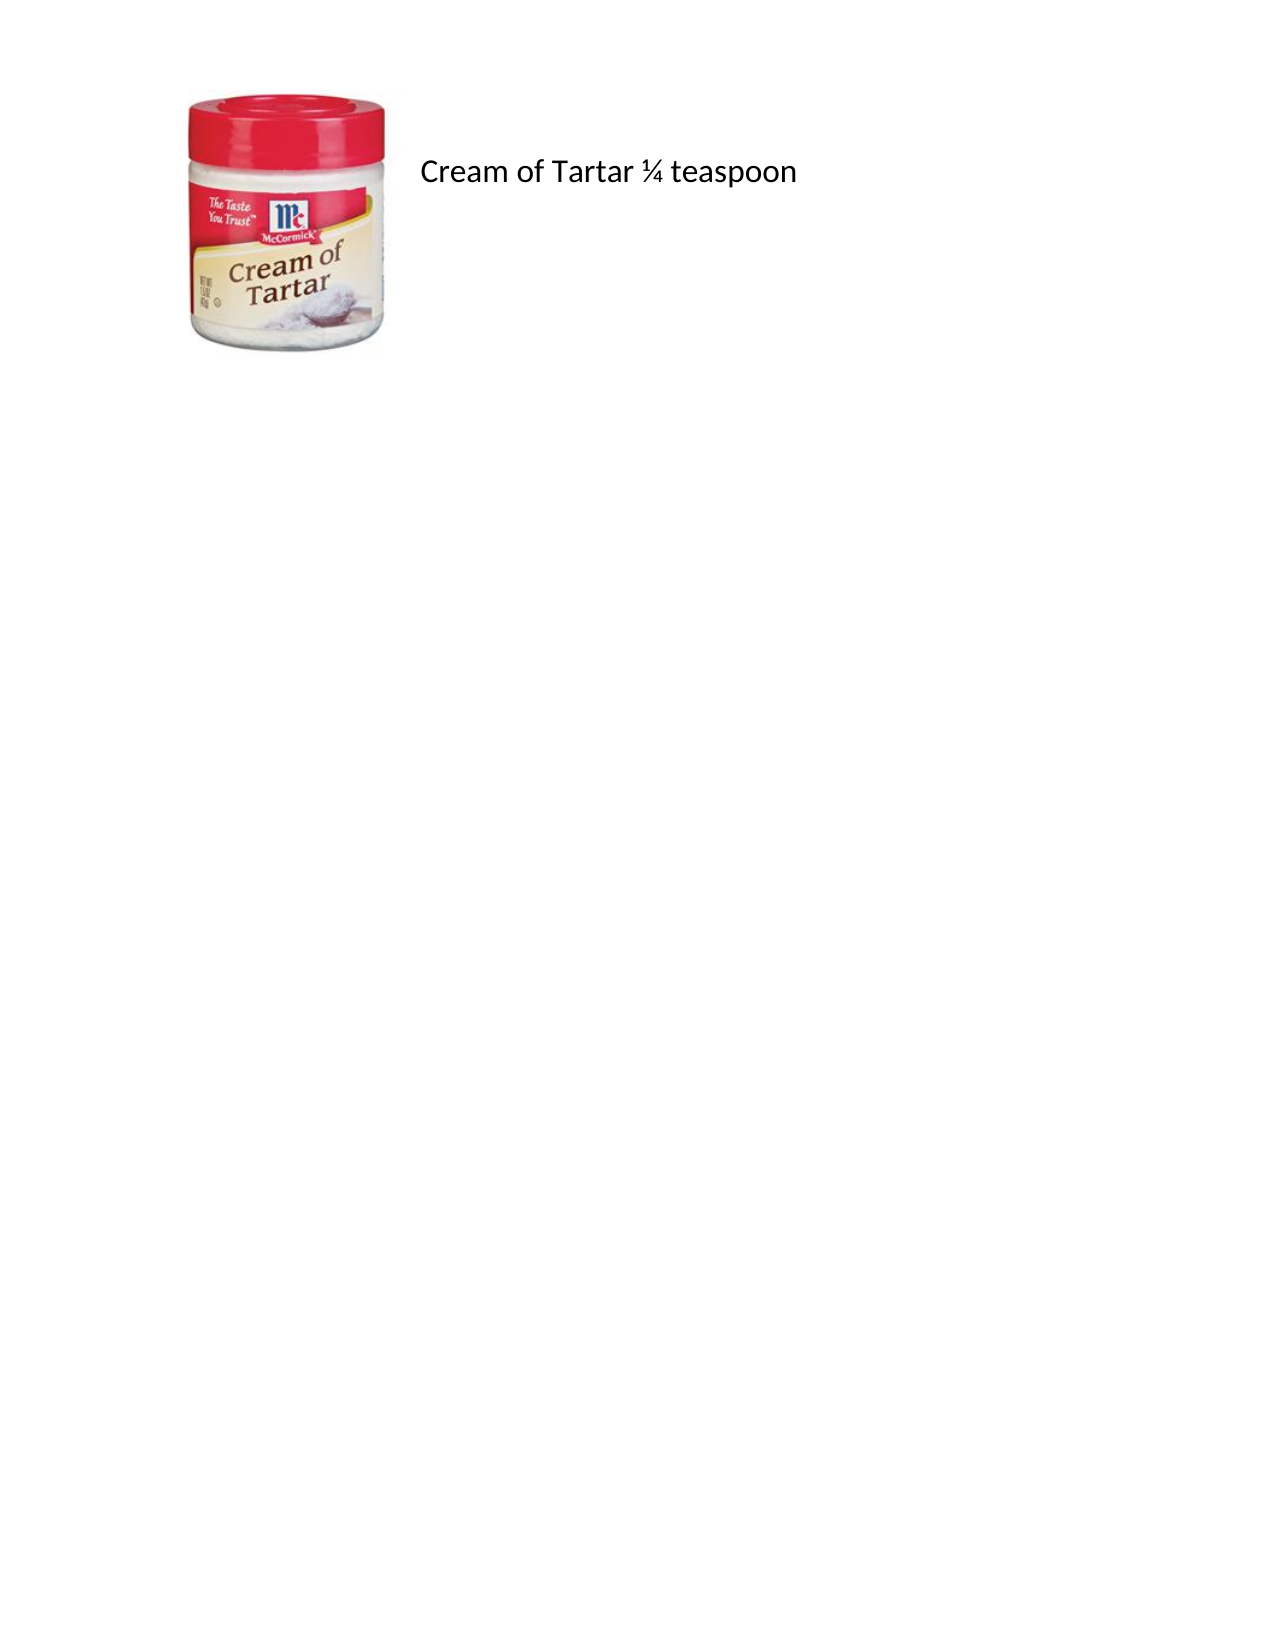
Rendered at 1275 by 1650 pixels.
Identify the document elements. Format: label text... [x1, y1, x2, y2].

picture [150, 90, 421, 355]
text Cream of Tartar ¼ teaspoon [421, 150, 1125, 191]
